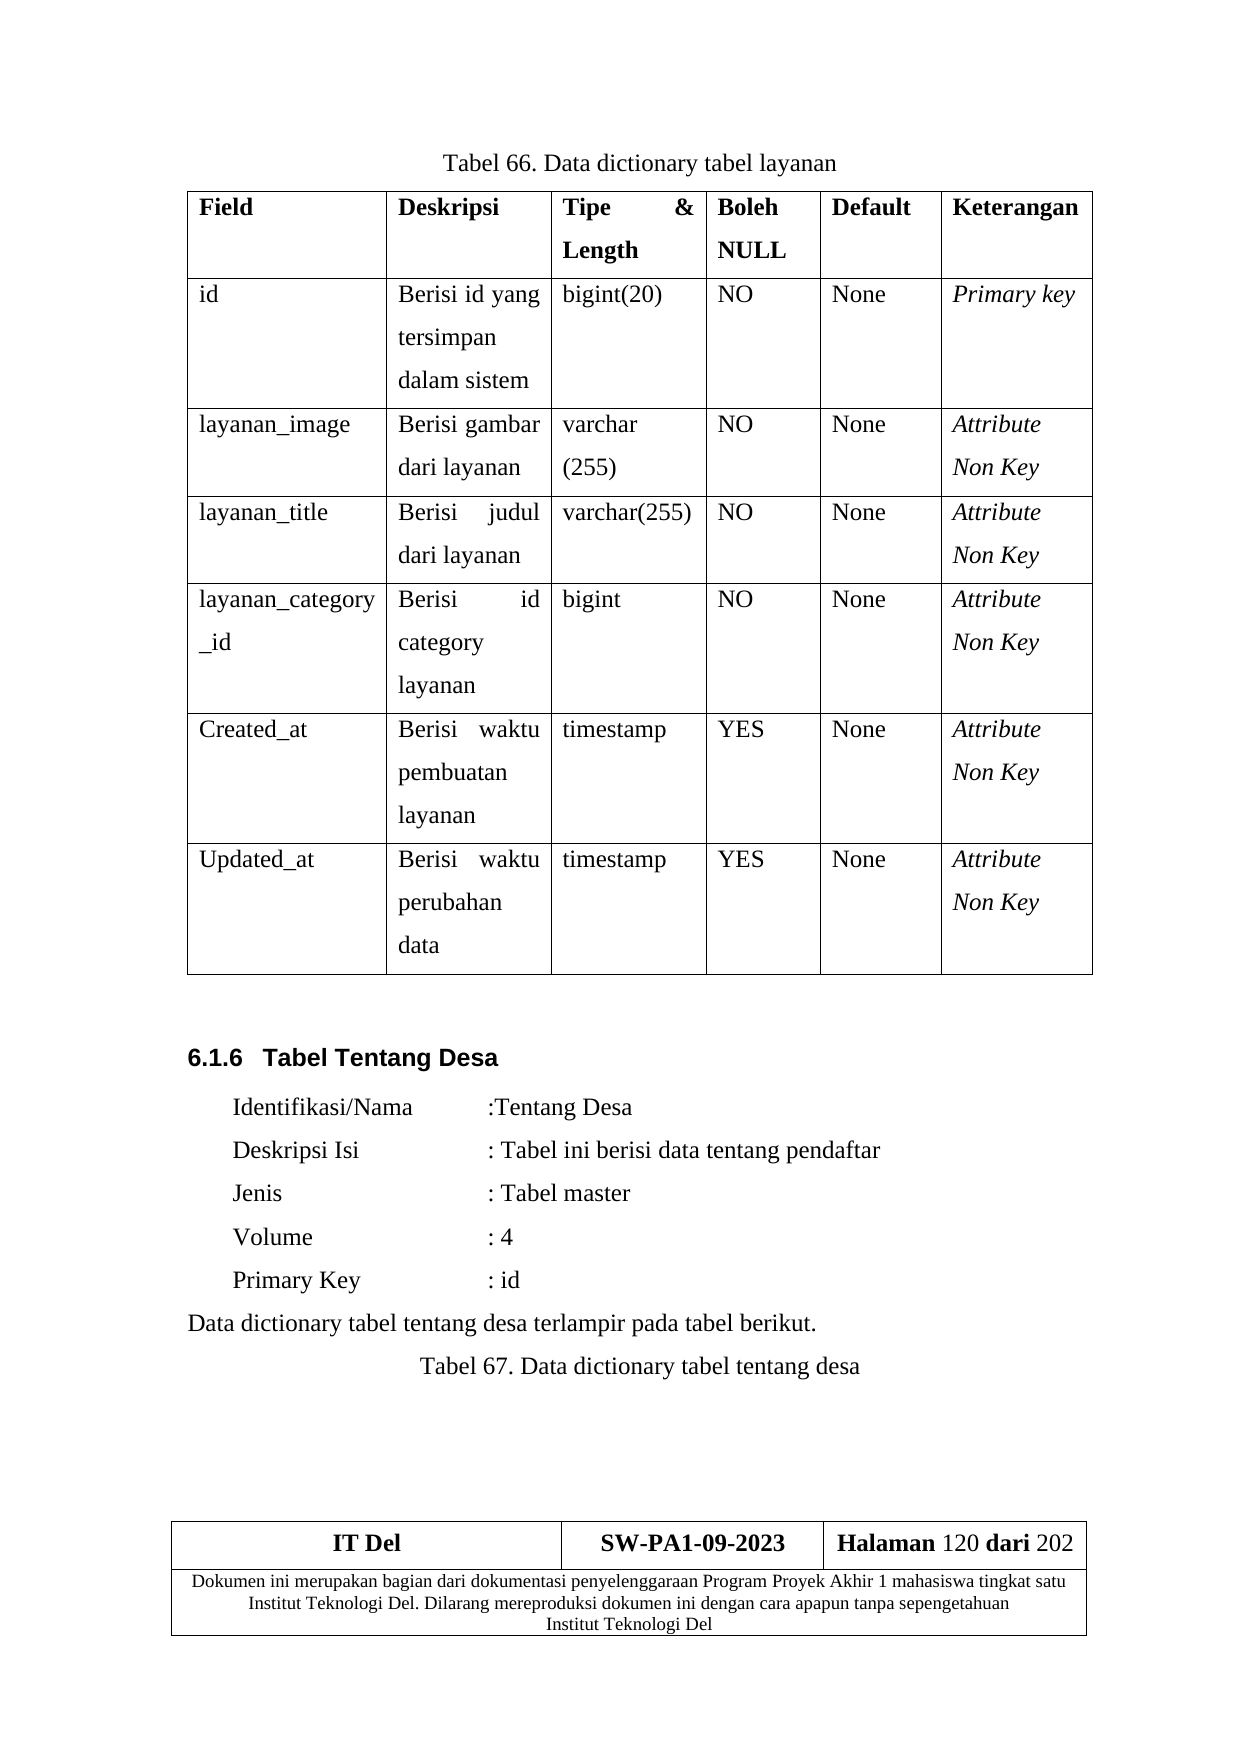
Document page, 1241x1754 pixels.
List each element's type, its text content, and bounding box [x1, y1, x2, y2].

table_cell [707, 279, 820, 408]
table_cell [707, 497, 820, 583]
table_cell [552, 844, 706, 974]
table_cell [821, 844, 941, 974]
subtitle Tabel Tentang Desa [187, 1043, 1092, 1072]
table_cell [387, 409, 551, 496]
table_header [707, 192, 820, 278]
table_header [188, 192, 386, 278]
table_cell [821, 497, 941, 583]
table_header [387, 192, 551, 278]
text Primary Key : id [232, 1265, 1092, 1293]
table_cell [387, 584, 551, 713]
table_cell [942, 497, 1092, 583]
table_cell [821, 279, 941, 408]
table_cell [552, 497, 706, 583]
text Identifikasi/Nama :Tentang Desa [232, 1092, 1092, 1121]
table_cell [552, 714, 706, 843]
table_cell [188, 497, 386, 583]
text Data dictionary tabel tentang desa terlampir pada tabel berikut. [187, 1308, 1092, 1337]
text Volume : 4 [232, 1222, 1092, 1250]
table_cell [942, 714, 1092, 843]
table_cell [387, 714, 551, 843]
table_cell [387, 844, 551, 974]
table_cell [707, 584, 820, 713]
text Jenis : Tabel master [232, 1178, 1092, 1207]
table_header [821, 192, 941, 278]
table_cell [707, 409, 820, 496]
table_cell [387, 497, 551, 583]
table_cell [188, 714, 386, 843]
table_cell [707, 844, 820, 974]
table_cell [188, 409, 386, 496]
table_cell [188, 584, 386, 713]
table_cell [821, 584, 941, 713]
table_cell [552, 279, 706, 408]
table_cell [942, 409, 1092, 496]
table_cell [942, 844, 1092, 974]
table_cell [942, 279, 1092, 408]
text Tabel 67. Data dictionary tabel tentang desa [187, 1351, 1092, 1380]
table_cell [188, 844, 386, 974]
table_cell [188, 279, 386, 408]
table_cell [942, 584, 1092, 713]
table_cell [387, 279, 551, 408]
text Tabel 66. Data dictionary tabel layanan [187, 148, 1092, 176]
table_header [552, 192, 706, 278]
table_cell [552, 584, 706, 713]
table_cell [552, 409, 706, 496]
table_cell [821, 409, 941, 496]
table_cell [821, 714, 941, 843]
text Deskripsi Isi : Tabel ini berisi data tentang pendaftar [232, 1135, 1092, 1164]
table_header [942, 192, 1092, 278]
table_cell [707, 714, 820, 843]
